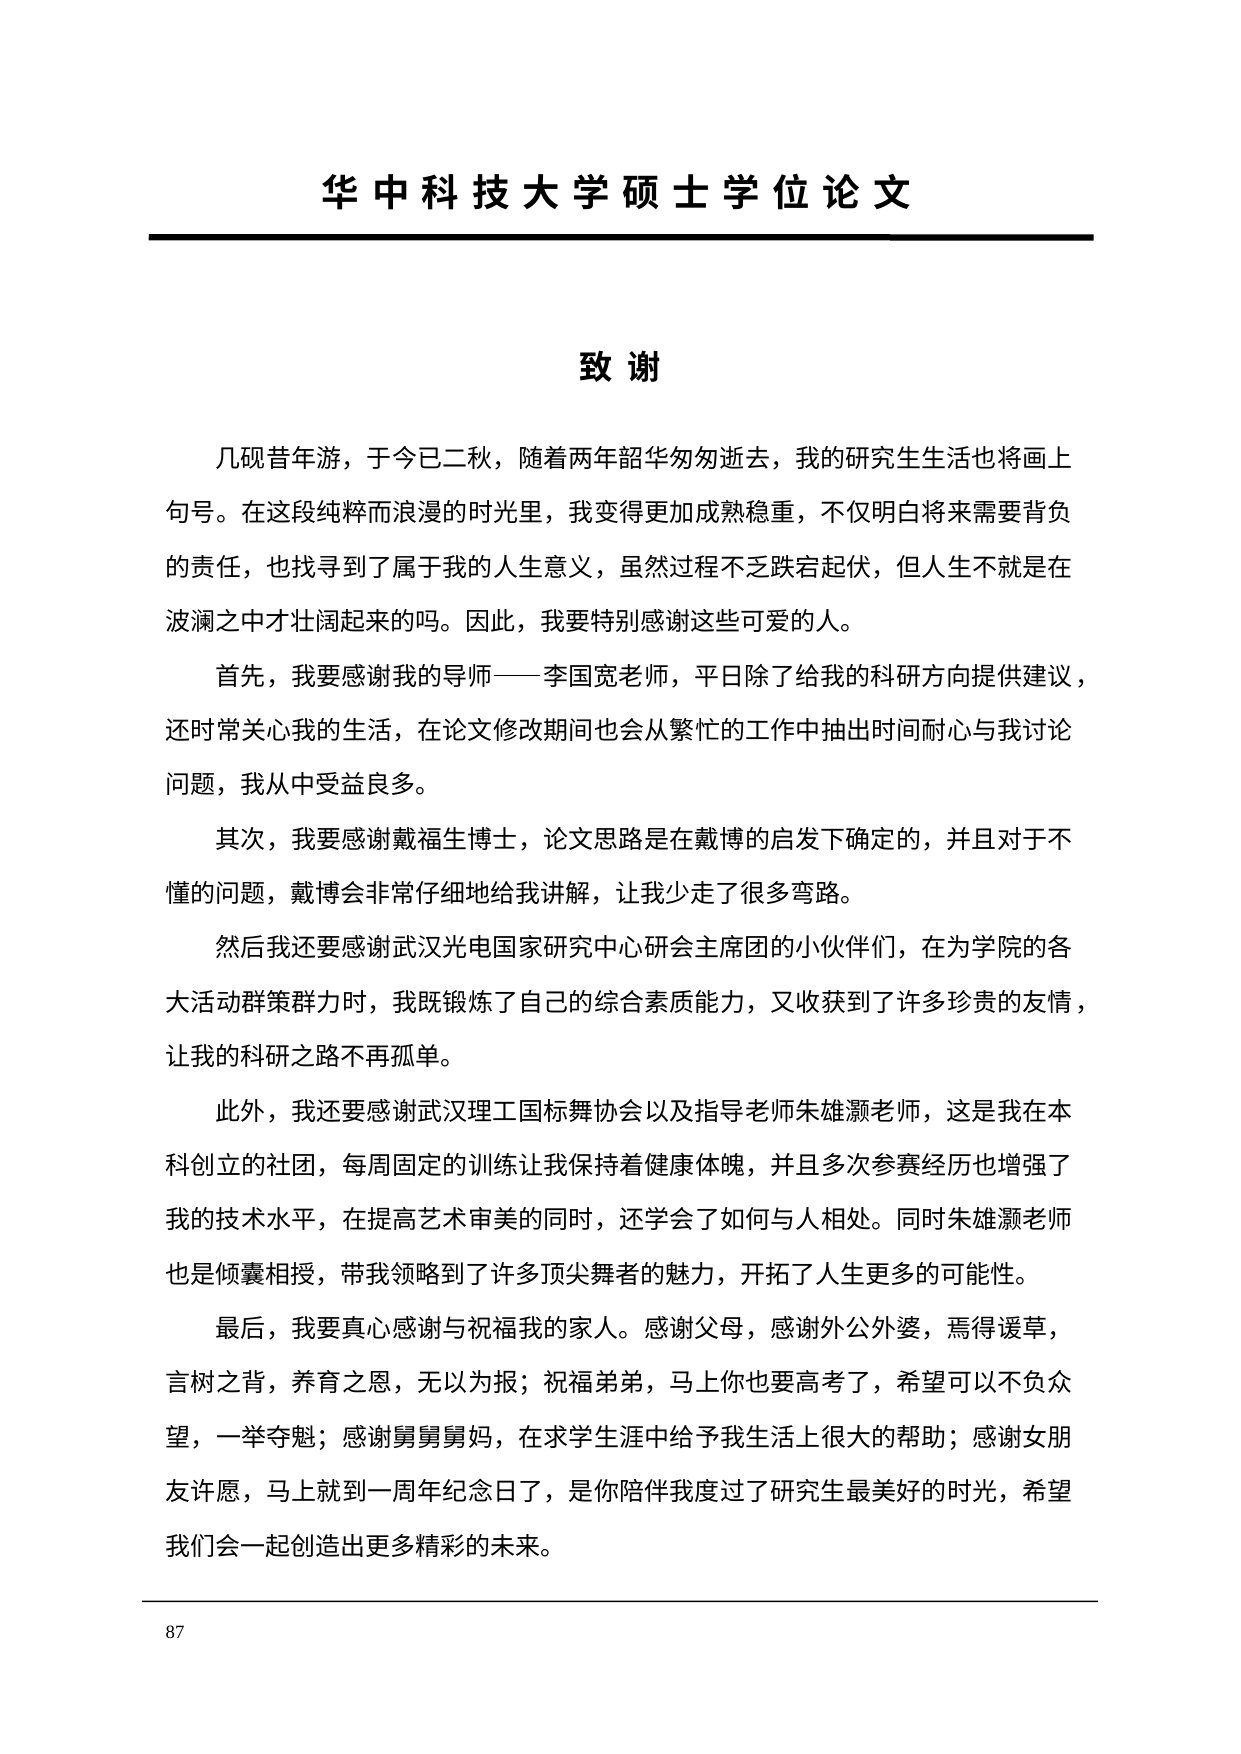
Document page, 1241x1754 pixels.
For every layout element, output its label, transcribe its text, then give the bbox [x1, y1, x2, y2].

text 几砚昔年游，于今已二秋，随着两年韶华匆匆逝去，我的研究生生活也将画上句号。在这段纯粹而浪漫的时光里，我变得更加成熟稳重，不仅明白将来需要背负的责任，也找寻到了属于我的人生意义，虽然过程不乏跌宕起伏，但人生不就是在波澜之中才壮阔起来的吗。因此，我要特别感谢这些可爱的人。 [165, 438, 1075, 638]
text 最后，我要真心感谢与祝福我的家人。感谢父母，感谢外公外婆，焉得谖草，言树之背，养育之恩，无以为报；祝福弟弟，马上你也要高考了，希望可以不负众望，一举夺魁；感谢舅舅舅妈，在求学生涯中给予我生活上很大的帮助；感谢女朋友许愿，马上就到一周年纪念日了，是你陪伴我度过了研究生最美好的时光，希望我们会一起创造出更多精彩的未来。 [165, 1308, 1075, 1562]
text 然后我还要感谢武汉光电国家研究中心研会主席团的小伙伴们，在为学院的各大活动群策群力时，我既锻炼了自己的综合素质能力，又收获到了许多珍贵的友情，让我的科研之路不再孤单。 [165, 928, 1075, 1073]
text 此外，我还要感谢武汉理工国标舞协会以及指导老师朱雄灏老师，这是我在本科创立的社团，每周固定的训练让我保持着健康体魄，并且多次参赛经历也增强了我的技术水平，在提高艺术审美的同时，还学会了如何与人相处。同时朱雄灏老师也是倾囊相授，带我领略到了许多顶尖舞者的魅力，开拓了人生更多的可能性。 [165, 1091, 1075, 1290]
text 其次，我要感谢戴福生博士，论文思路是在戴博的启发下确定的，并且对于不懂的问题，戴博会非常仔细地给我讲解，让我少走了很多弯路。 [165, 819, 1075, 910]
subtitle 致 谢 [165, 341, 1075, 389]
text 首先，我要感谢我的导师——李国宽老师，平日除了给我的科研方向提供建议，还时常关心我的生活，在论文修改期间也会从繁忙的工作中抽出时间耐心与我讨论问题，我从中受益良多。 [165, 656, 1075, 801]
